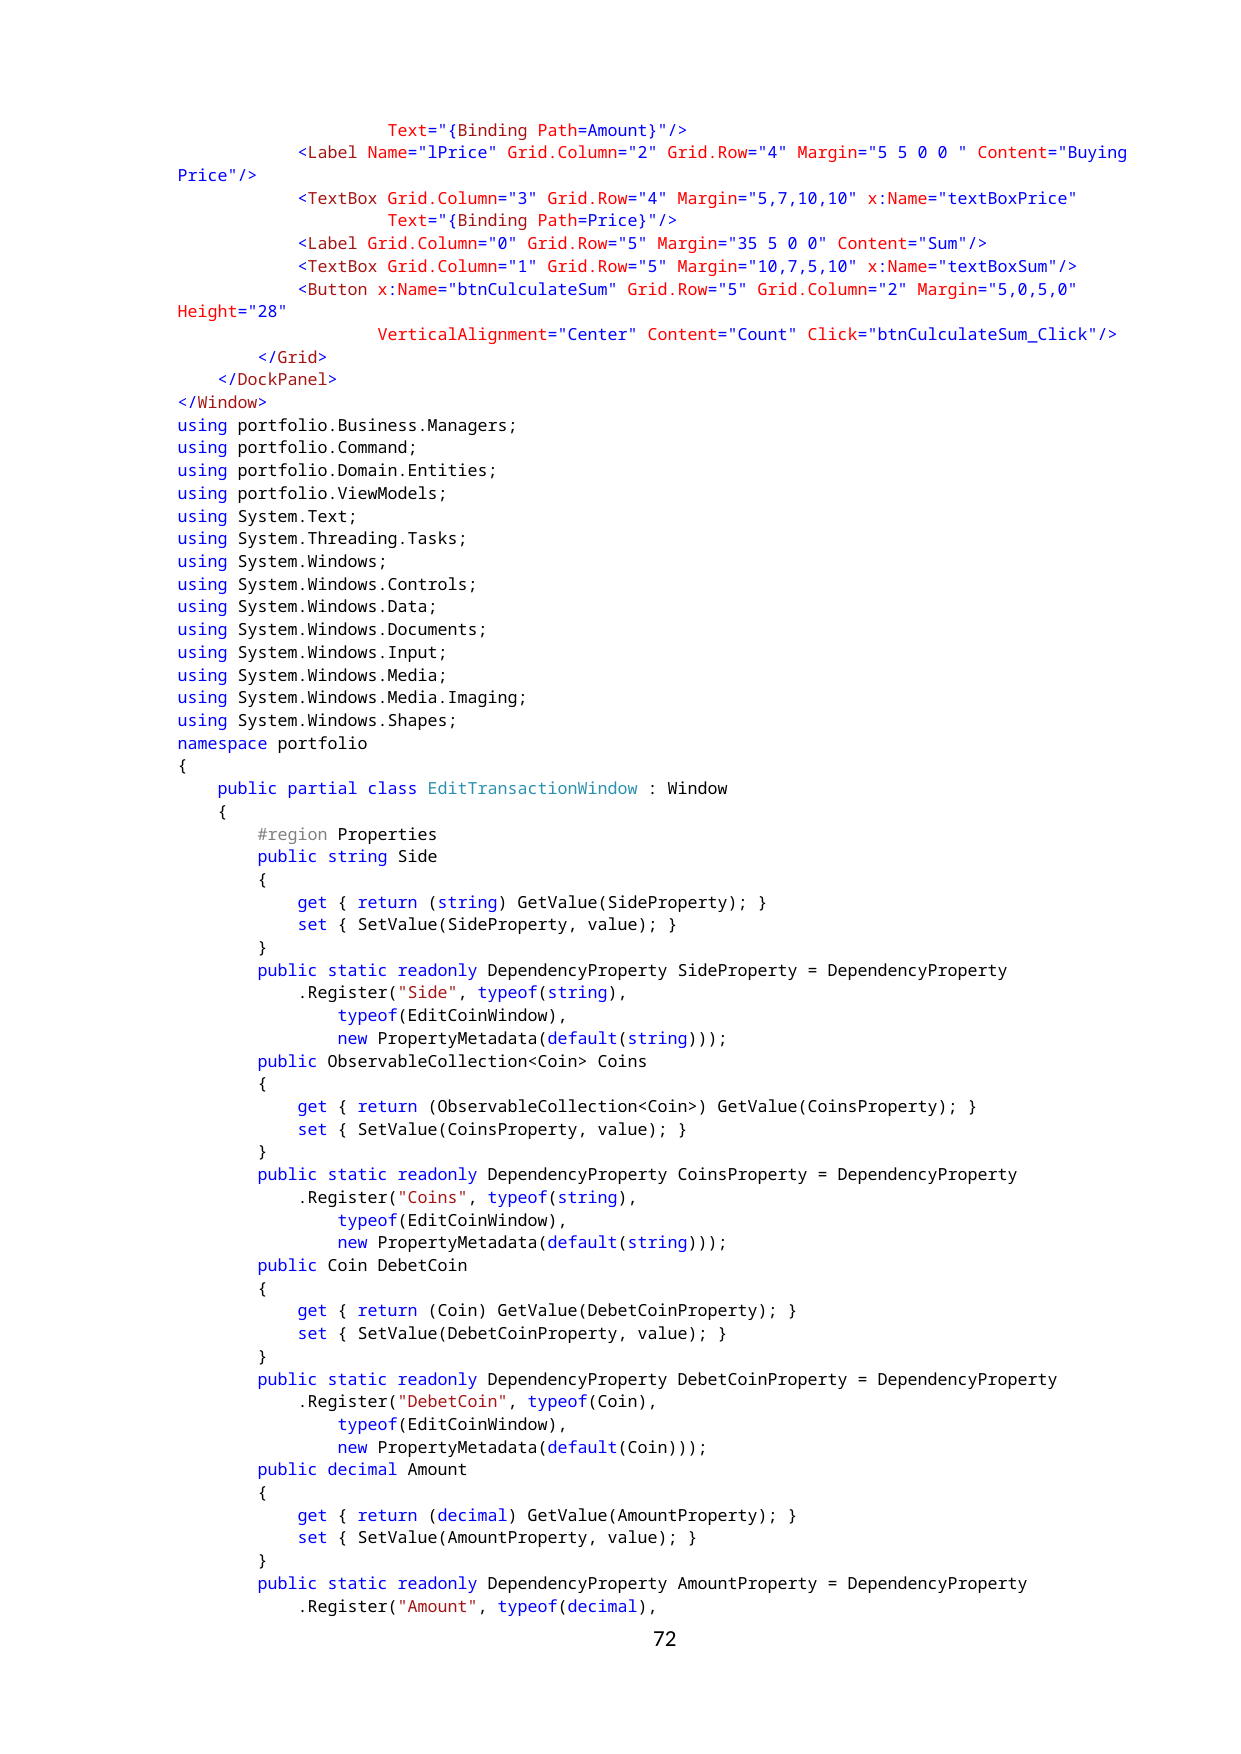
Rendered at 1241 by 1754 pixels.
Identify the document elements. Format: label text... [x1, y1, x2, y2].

text .Register("Side", typeof(string), [177, 981, 1152, 1004]
text typeof(EditCoinWindow), [177, 1412, 1152, 1435]
text new PropertyMetadata(default(Coin))); [177, 1435, 1152, 1458]
text .Register("DebetCoin", typeof(Coin), [177, 1390, 1152, 1412]
text using portfolio.Business.Managers; [177, 413, 1152, 436]
text using System.Threading.Tasks; [177, 527, 1152, 549]
text using System.Windows.Media.Imaging; [177, 686, 1152, 708]
text { [177, 1276, 1152, 1299]
text get { return (Coin) GetValue(DebetCoinProperty); } [177, 1299, 1152, 1322]
text using portfolio.Command; [177, 436, 1152, 459]
text { [177, 754, 1152, 777]
text public static readonly DependencyProperty CoinsProperty = DependencyProperty [177, 1163, 1152, 1185]
text { [177, 1481, 1152, 1503]
text using System.Text; [177, 504, 1152, 527]
text <Label Name="lPrice" Grid.Column="2" Grid.Row="4" Margin="5 5 0 0 " Content="Buying Price"/> [177, 141, 1152, 186]
text Text="{Binding Path=Amount}"/> [177, 118, 1152, 141]
text <TextBox Grid.Column="1" Grid.Row="5" Margin="10,7,5,10" x:Name="textBoxSum"/> [177, 254, 1152, 277]
text { [177, 799, 1152, 822]
text set { SetValue(CoinsProperty, value); } [177, 1117, 1152, 1140]
text public partial class EditTransactionWindow : Window [177, 777, 1152, 799]
text using System.Windows.Controls; [177, 572, 1152, 595]
text } [177, 1344, 1152, 1367]
text } [177, 1549, 1152, 1571]
text public Coin DebetCoin [177, 1253, 1152, 1276]
text public ObservableCollection<Coin> Coins [177, 1049, 1152, 1072]
text Text="{Binding Path=Price}"/> [177, 209, 1152, 232]
text { [177, 867, 1152, 890]
text get { return (decimal) GetValue(AmountProperty); } [177, 1503, 1152, 1526]
text get { return (string) GetValue(SideProperty); } [177, 890, 1152, 913]
text using System.Windows.Input; [177, 640, 1152, 663]
text namespace portfolio [177, 731, 1152, 754]
text VerticalAlignment="Center" Content="Count" Click="btnCulculateSum_Click"/> [177, 322, 1152, 345]
text <TextBox Grid.Column="3" Grid.Row="4" Margin="5,7,10,10" x:Name="textBoxPrice" [177, 186, 1152, 209]
text set { SetValue(AmountProperty, value); } [177, 1526, 1152, 1549]
text public string Side [177, 845, 1152, 867]
text public static readonly DependencyProperty DebetCoinProperty = DependencyProperty [177, 1367, 1152, 1390]
text using System.Windows.Media; [177, 663, 1152, 686]
text .Register("Coins", typeof(string), [177, 1185, 1152, 1208]
text } [177, 936, 1152, 958]
text </Grid> [177, 345, 1152, 368]
text .Register("Amount", typeof(decimal), [177, 1594, 1152, 1617]
text typeof(EditCoinWindow), [177, 1004, 1152, 1026]
text using System.Windows.Documents; [177, 618, 1152, 640]
text { [177, 1072, 1152, 1094]
text } [177, 1140, 1152, 1163]
text set { SetValue(SideProperty, value); } [177, 913, 1152, 936]
text new PropertyMetadata(default(string))); [177, 1231, 1152, 1253]
text <Label Grid.Column="0" Grid.Row="5" Margin="35 5 0 0" Content="Sum"/> [177, 232, 1152, 254]
text public static readonly DependencyProperty AmountProperty = DependencyProperty [177, 1571, 1152, 1594]
text using portfolio.Domain.Entities; [177, 459, 1152, 481]
text #region Properties [177, 822, 1152, 845]
text public static readonly DependencyProperty SideProperty = DependencyProperty [177, 958, 1152, 981]
text new PropertyMetadata(default(string))); [177, 1026, 1152, 1049]
text using portfolio.ViewModels; [177, 481, 1152, 504]
text typeof(EditCoinWindow), [177, 1208, 1152, 1231]
text public decimal Amount [177, 1458, 1152, 1481]
text <Button x:Name="btnCulculateSum" Grid.Row="5" Grid.Column="2" Margin="5,0,5,0" Height="28" [177, 277, 1152, 322]
text using System.Windows.Shapes; [177, 708, 1152, 731]
text </Window> [177, 391, 1152, 413]
text set { SetValue(DebetCoinProperty, value); } [177, 1322, 1152, 1344]
text get { return (ObservableCollection<Coin>) GetValue(CoinsProperty); } [177, 1094, 1152, 1117]
text </DockPanel> [177, 368, 1152, 391]
text using System.Windows.Data; [177, 595, 1152, 618]
text using System.Windows; [177, 549, 1152, 572]
